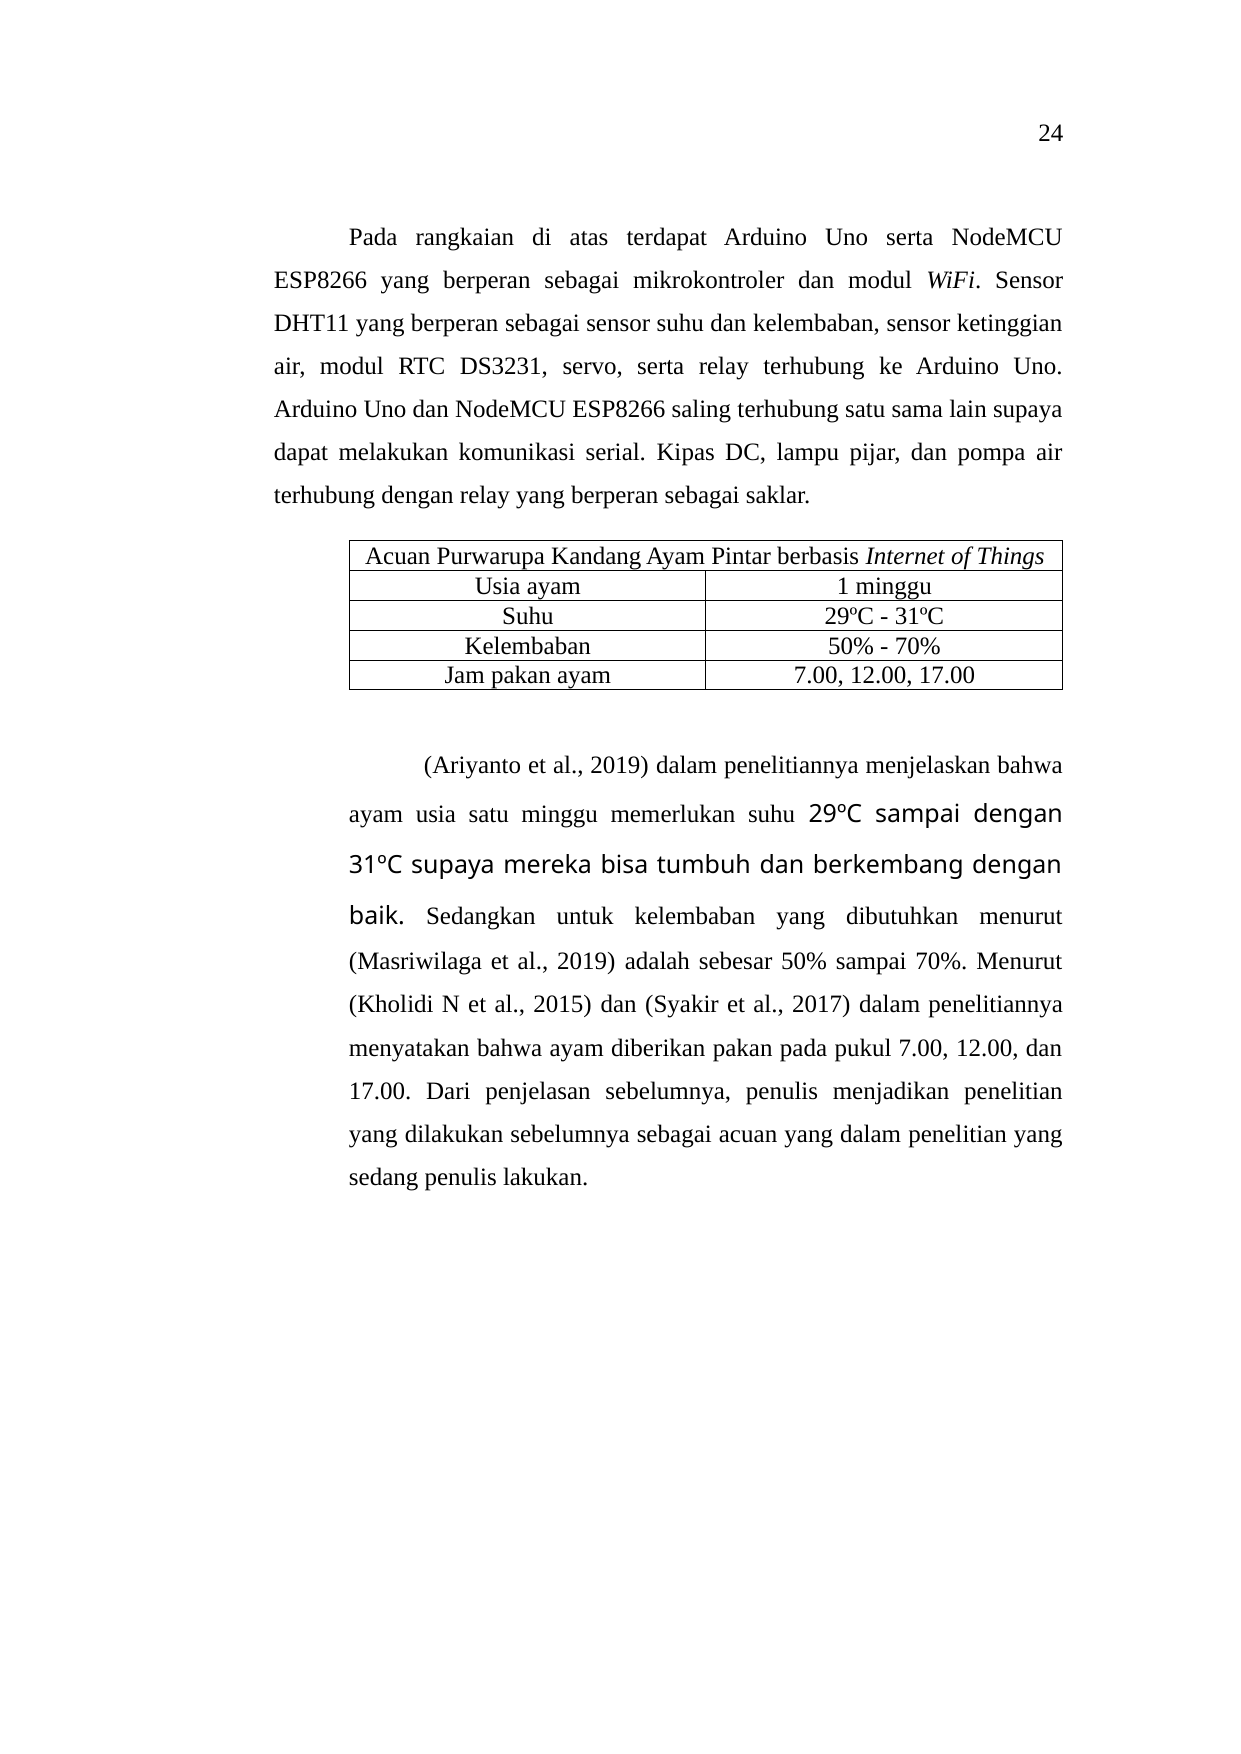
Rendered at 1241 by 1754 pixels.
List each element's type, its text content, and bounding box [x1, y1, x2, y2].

text Pada rangkaian di atas terdapat Arduino Uno serta NodeMCU ESP8266 yang berperan sebagai mikrokontroler dan modul WiFi. Sensor DHT11 yang berperan sebagai sensor suhu dan kelembaban, sensor ketinggian air, modul RTC DS3231, servo, serta relay terhubung ke Arduino Uno. Arduino Uno dan NodeMCU ESP8266 saling terhubung satu sama lain supaya dapat melakukan komunikasi serial. Kipas DC, lampu pijar, dan pompa air terhubung dengan relay yang berperan sebagai saklar. [274, 222, 1063, 509]
table_cell Kelembaban [350, 631, 705, 659]
text (Ariyanto et al., 2019) dalam penelitiannya menjelaskan bahwa ayam usia satu minggu memerlukan suhu 29ºC sampai dengan 31ºC supaya mereka bisa tumbuh dan berkembang dengan baik. Sedangkan untuk kelembaban yang dibutuhkan menurut (Masriwilaga et al., 2019) adalah sebesar 50% sampai 70%. Menurut (Kholidi N et al., 2015) dan (Syakir et al., 2017) dalam penelitiannya menyatakan bahwa ayam diberikan pakan pada pukul 7.00, 12.00, dan 17.00. Dari penjelasan sebelumnya, penulis menjadikan penelitian yang dilakukan sebelumnya sebagai acuan yang dalam penelitian yang sedang penulis lakukan. [349, 750, 1063, 1191]
table_header Acuan Purwarupa Kandang Ayam Pintar berbasis Internet of Things [350, 541, 1062, 570]
table_cell 1 minggu [706, 571, 1062, 600]
table_cell Suhu [350, 601, 705, 630]
table_cell 7.00, 12.00, 17.00 [706, 661, 1062, 689]
table_cell 29ºC - 31ºC [706, 601, 1062, 630]
table_cell 50% - 70% [706, 631, 1062, 659]
table_cell Usia ayam [350, 571, 705, 600]
table_cell Jam pakan ayam [350, 661, 705, 689]
